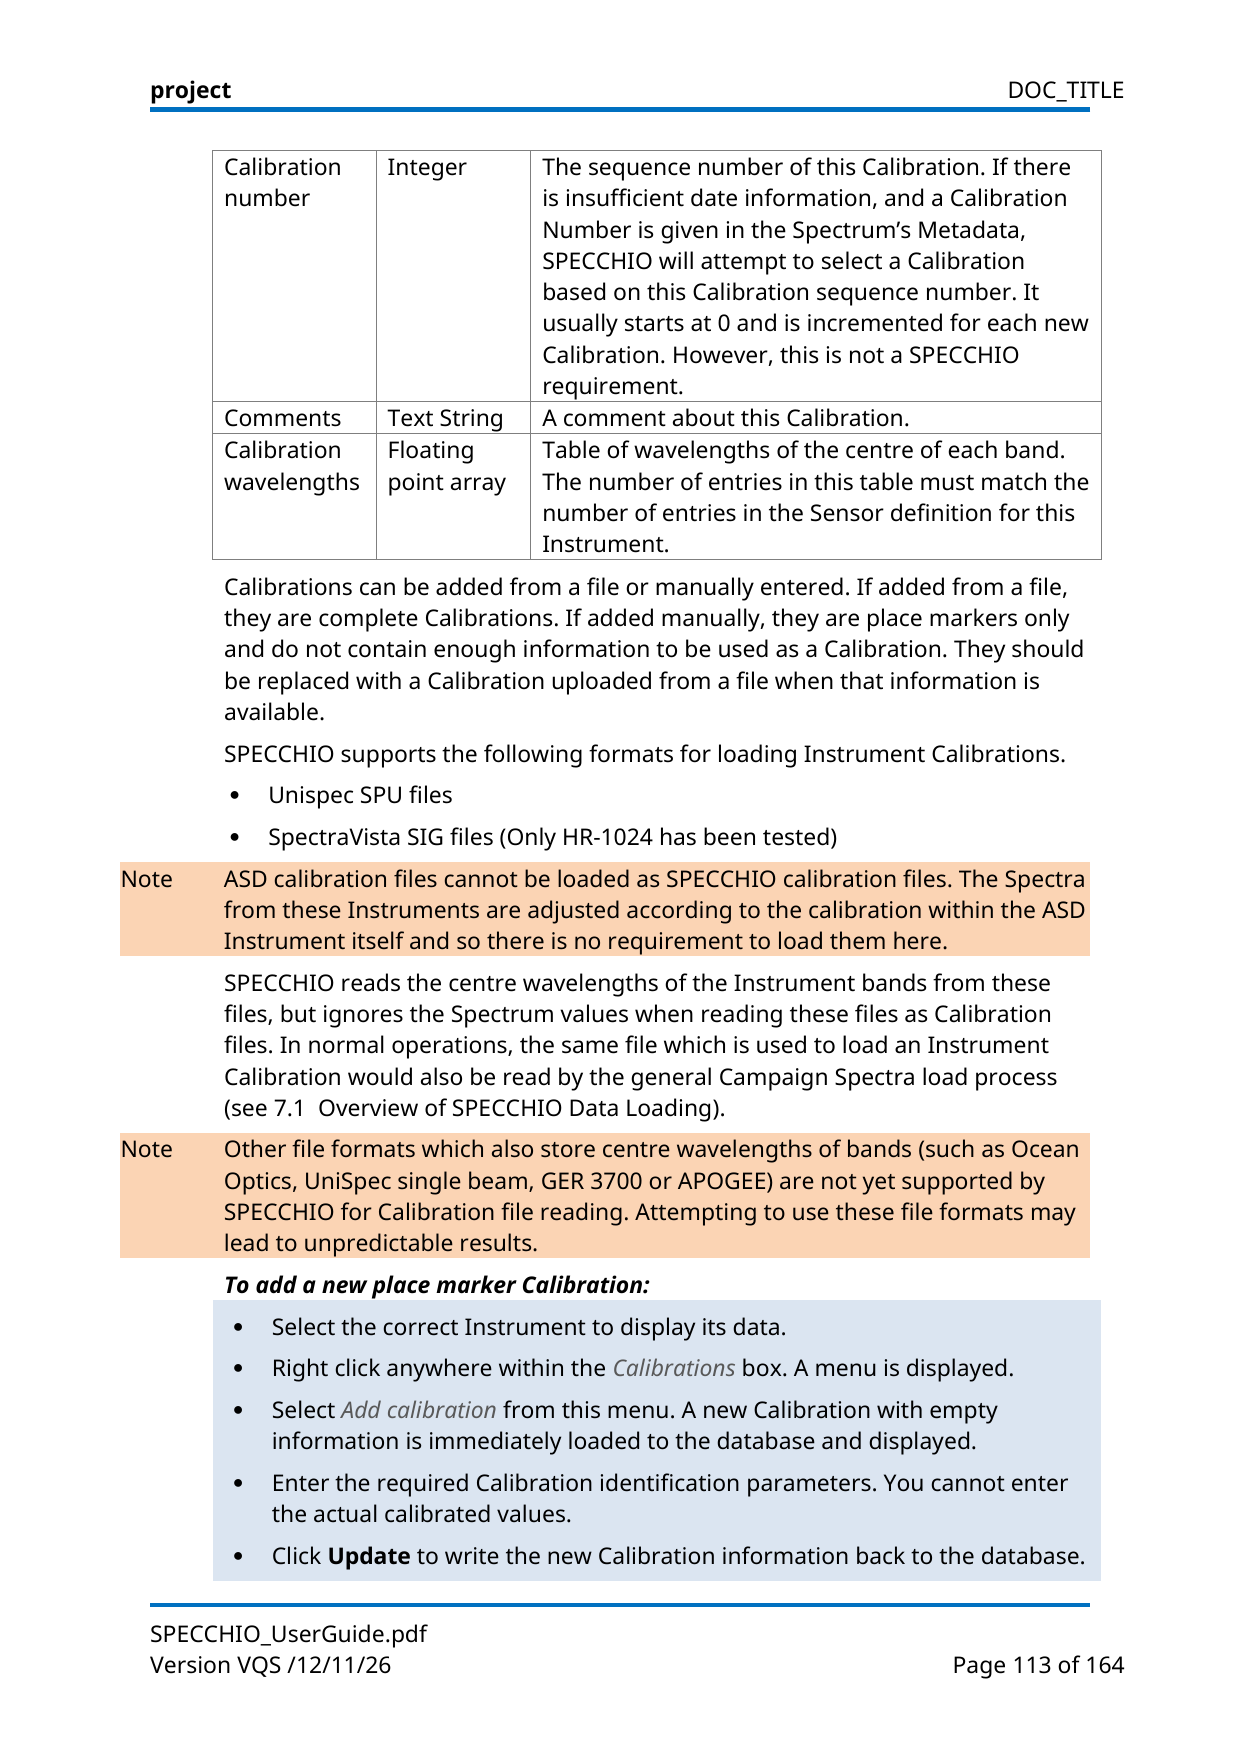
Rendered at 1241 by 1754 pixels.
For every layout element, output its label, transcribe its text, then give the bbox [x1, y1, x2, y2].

table_cell Floating point array [377, 434, 530, 559]
table_cell Calibration wavelengths [213, 434, 376, 559]
table_cell Comments [213, 402, 376, 433]
table_cell Integer [377, 151, 530, 401]
text Note ASD calibration files cannot be loaded as SPECCHIO calibration files. The Spectra from these Instruments are adjusted according to the calibration within the ASD Instrument itself and so there is no requirement to load them here. [120, 862, 1090, 956]
text Calibrations can be added from a file or manually entered. If added from a file, they are complete Calibrations. If added manually, they are place markers only and do not contain enough information to be used as a Calibration. They should be replaced with a Calibration uploaded from a file when that information is available. [224, 571, 1090, 727]
text SPECCHIO reads the centre wavelengths of the Instrument bands from these files, but ignores the Spectrum values when reading these files as Calibration files. In normal operations, the same file which is used to load an Instrument Calibration would also be read by the general Campaign Spectra load process (see 7.1 Overview of SPECCHIO Data Loading). [224, 967, 1090, 1123]
table_header Select the correct Instrument to display its data. Right click anywhere within the Calibrations box. A menu is displayed. Select Add calibration from this menu. A new Calibration with empty information is immediately loaded to the database and displayed. Enter the required Calibration identification parameters. You cannot enter the actual calibrated values. Click Update to write the new Calibration information back to the database. [213, 1300, 1101, 1581]
text Note Other file formats which also store centre wavelengths of bands (such as Ocean Optics, UniSpec single beam, GER 3700 or APOGEE) are not yet supported by SPECCHIO for Calibration file reading. Attempting to use these file formats may lead to unpredictable results. [120, 1133, 1090, 1258]
table_cell Text String [377, 402, 530, 433]
text SPECCHIO supports the following formats for loading Instrument Calibrations. [224, 737, 1090, 769]
table_cell Calibration number [213, 151, 376, 401]
table_cell The sequence number of this Calibration. If there is insufficient date information, and a Calibration Number is given in the Spectrum’s Metadata, SPECCHIO will attempt to select a Calibration based on this Calibration sequence number. It usually starts at 0 and is incremented for each new Calibration. However, this is not a SPECCHIO requirement. [531, 151, 1101, 401]
table_cell Table of wavelengths of the centre of each band. The number of entries in this table must match the number of entries in the Sensor definition for this Instrument. [531, 434, 1101, 559]
text Unispec SPU files [231, 779, 1090, 810]
text SpectraVista SIG files (Only HR-1024 has been tested) [231, 821, 1090, 852]
table_cell A comment about this Calibration. [531, 402, 1101, 433]
subtitle To add a new place marker Calibration: [224, 1269, 1090, 1300]
